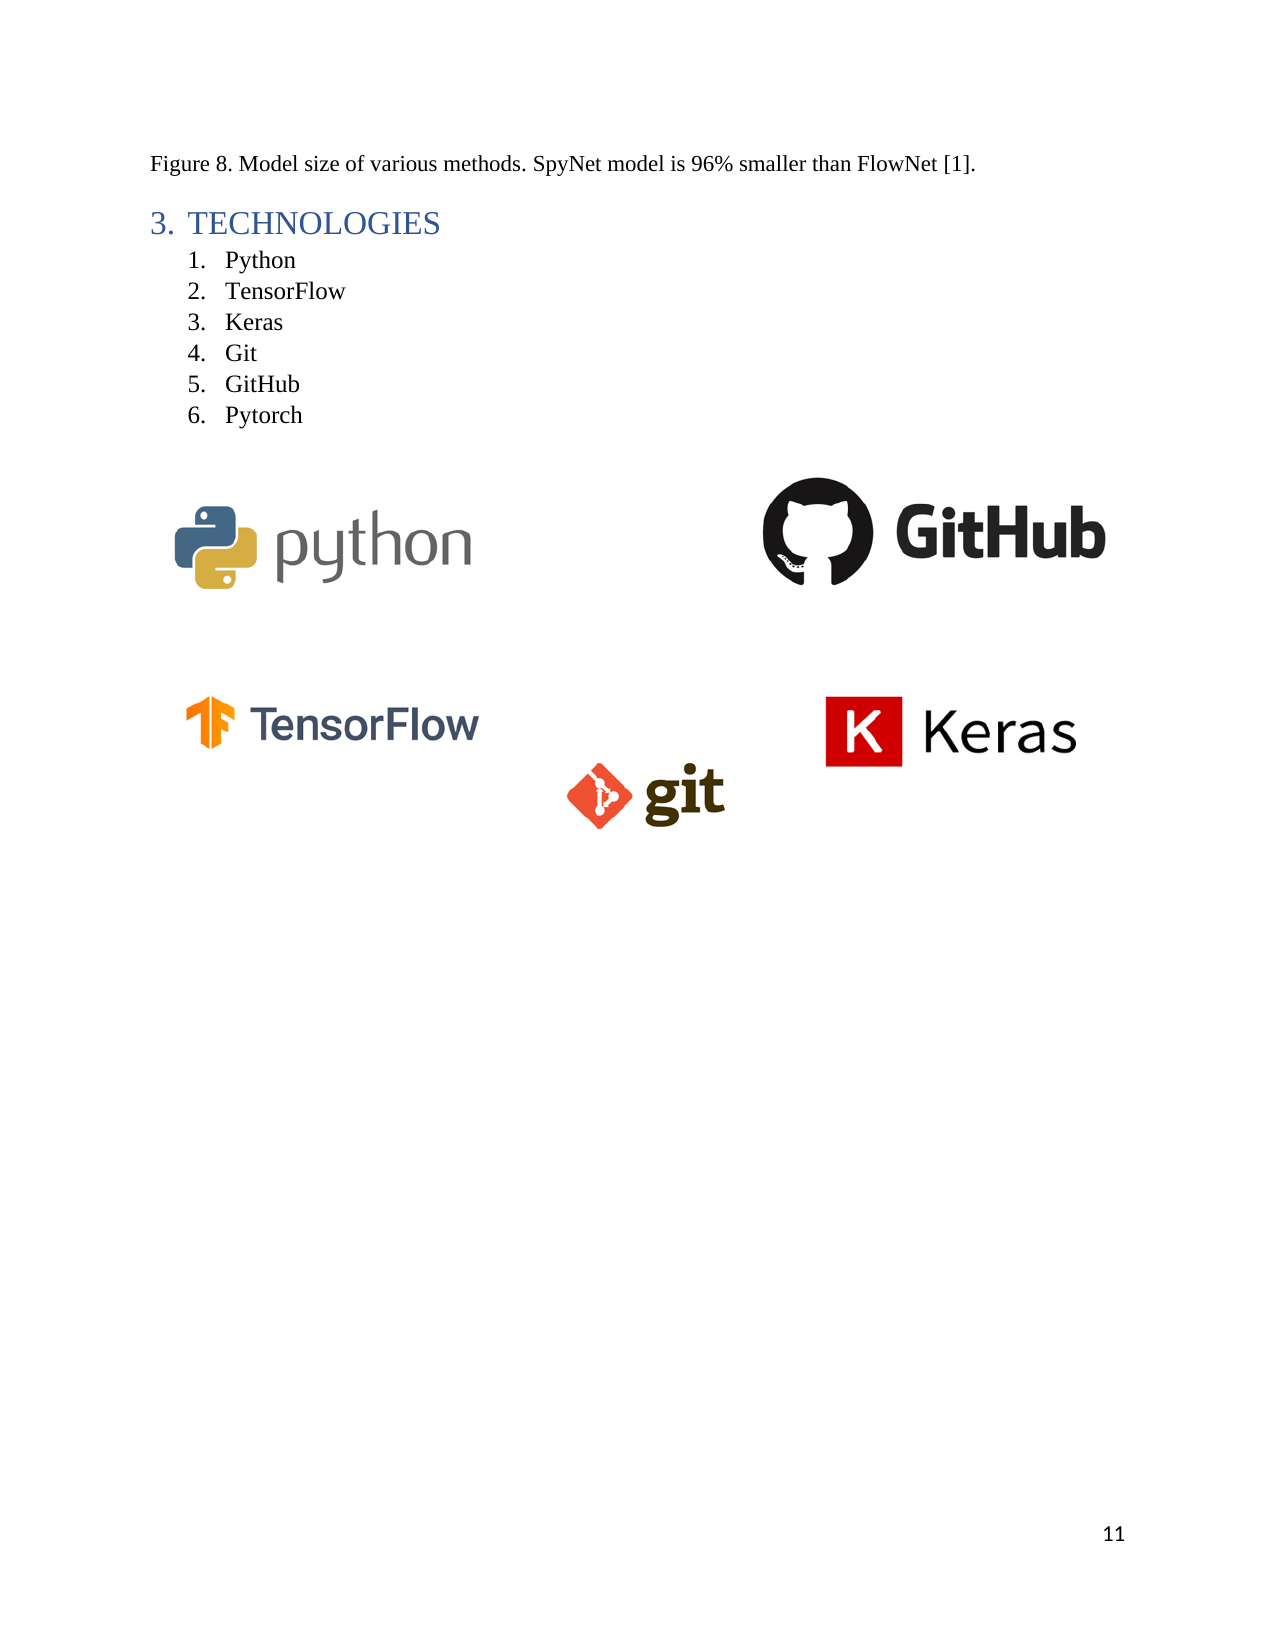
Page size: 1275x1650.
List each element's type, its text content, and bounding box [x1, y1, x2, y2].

list Keras [187, 307, 1125, 336]
list Pytorch [187, 400, 1125, 429]
list Python [187, 245, 1125, 273]
list TensorFlow [187, 276, 1125, 304]
picture [150, 447, 1125, 846]
list GitHub [187, 369, 1125, 398]
text Figure 8. Model size of various methods. SpyNet model is 96% smaller than FlowNet [1]. [150, 150, 1125, 176]
subtitle TECHNOLOGIES [150, 203, 1125, 242]
list Git [187, 338, 1125, 367]
